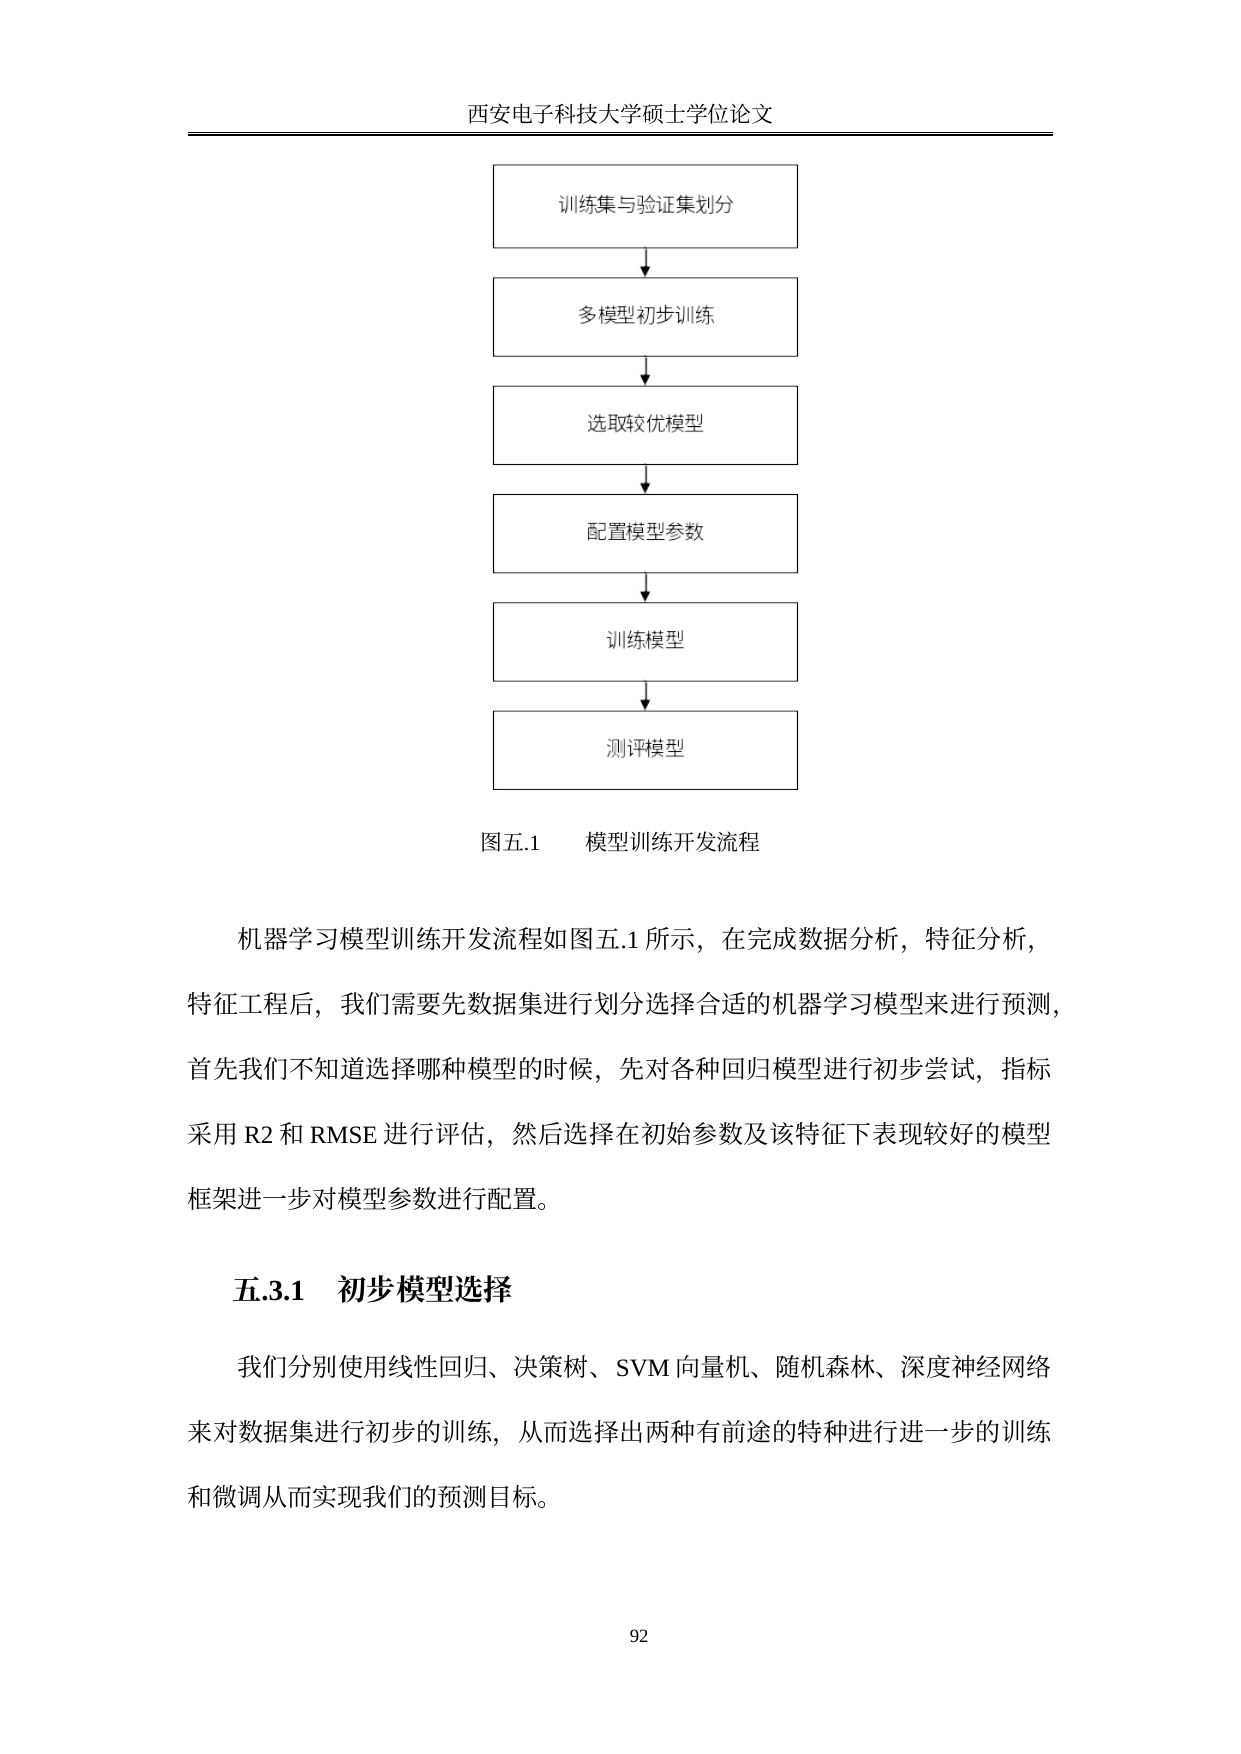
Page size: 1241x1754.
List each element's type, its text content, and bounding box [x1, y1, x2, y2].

text 模型训练开发流程 [187, 824, 1053, 857]
text 我们分别使用线性回归、决策树、SVM向量机、随机森林、深度神经网络来对数据集进行初步的训练，从而选择出两种有前途的特种进行进一步的训练和微调从而实现我们的预测目标。 [187, 1333, 1053, 1528]
subtitle 初步模型选择 [232, 1255, 1053, 1320]
text 机器学习模型训练开发流程如图5.6所示，在完成数据分析，特征分析，特征工程后，我们需要先数据集进行划分选择合适的机器学习模型来进行预测，首先我们不知道选择哪种模型的时候，先对各种回归模型进行初步尝试，指标采用R2和RMSE进行评估，然后选择在初始参数及该特征下表现较好的模型框架进一步对模型参数进行配置。 [187, 905, 1053, 1230]
